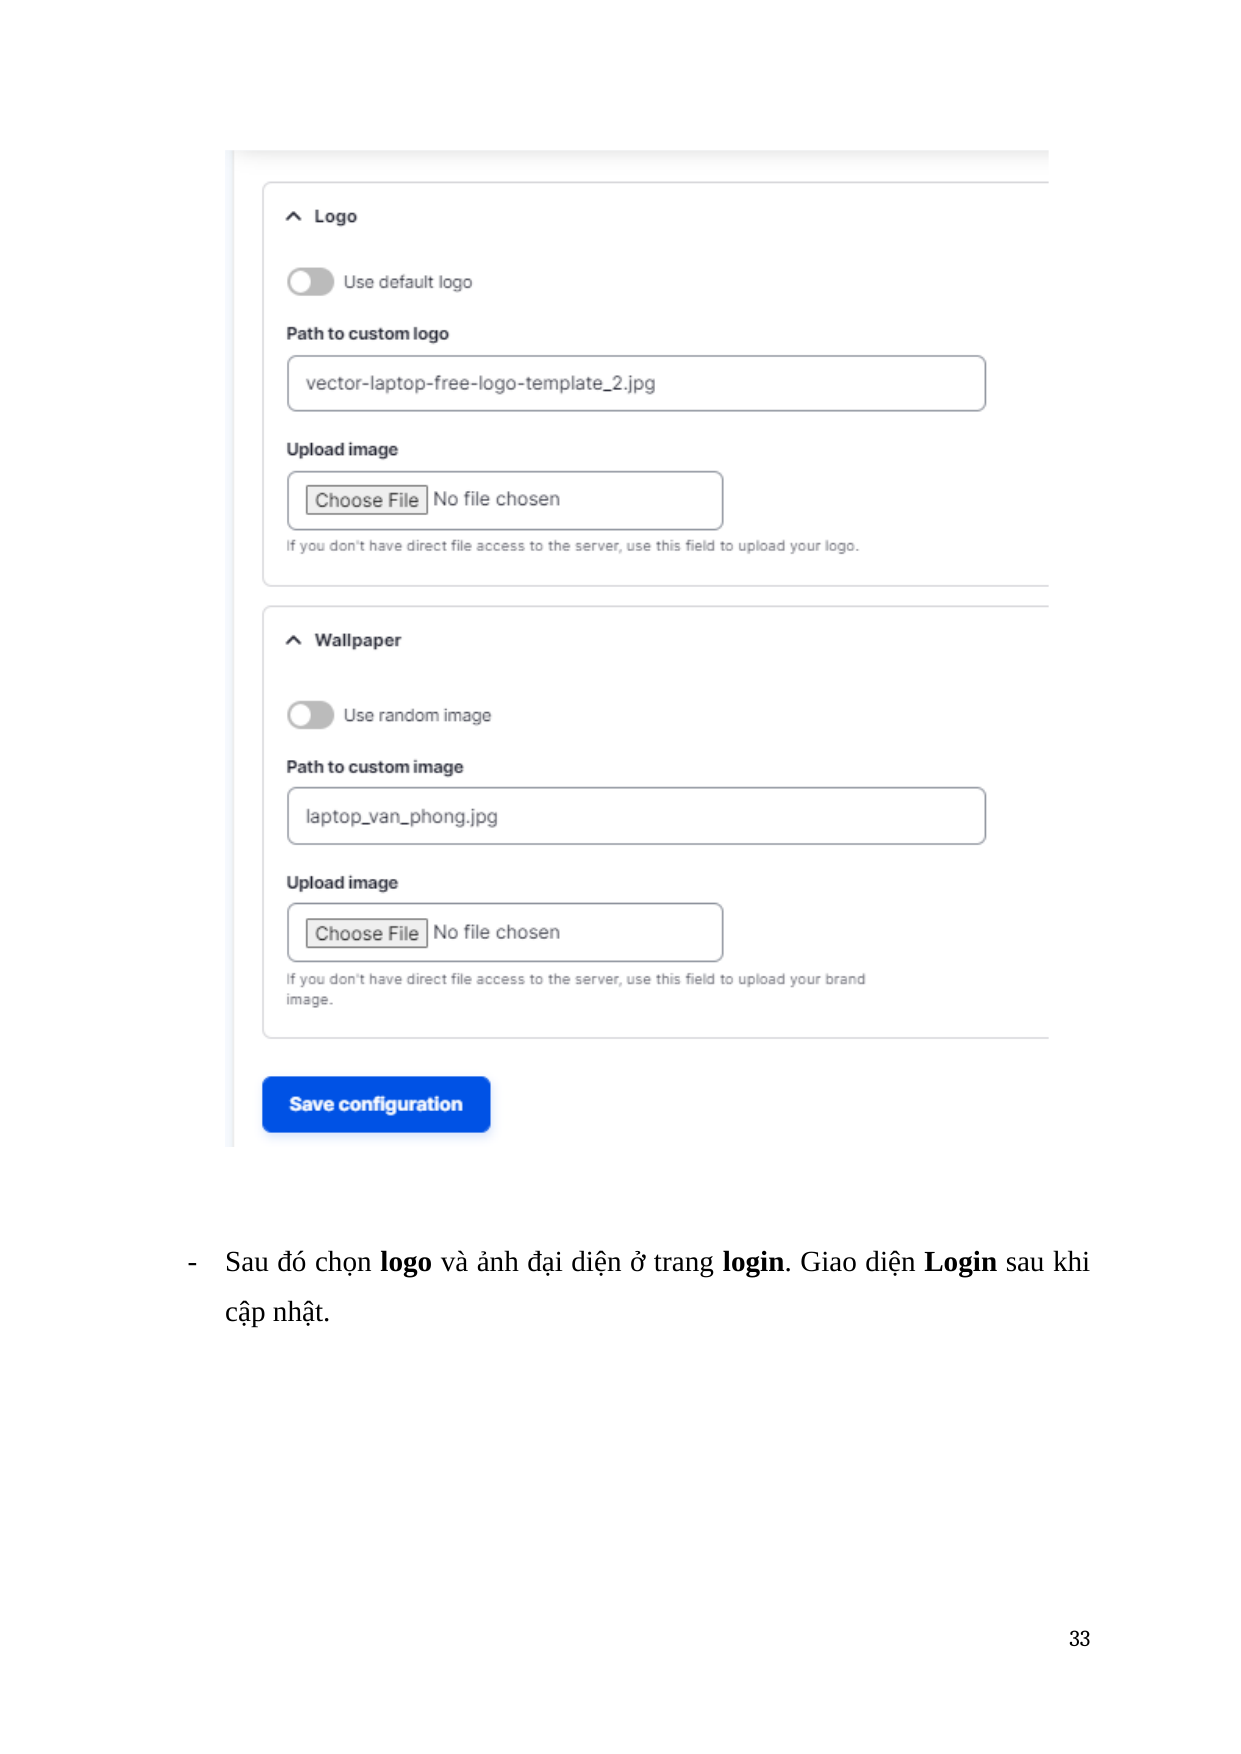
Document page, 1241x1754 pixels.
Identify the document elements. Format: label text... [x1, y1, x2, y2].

list Sau đó chọn logo và ảnh đại diện ở trang login. Giao diện Login sau khi cập nhật. [187, 1244, 1090, 1328]
picture [225, 150, 1049, 1147]
